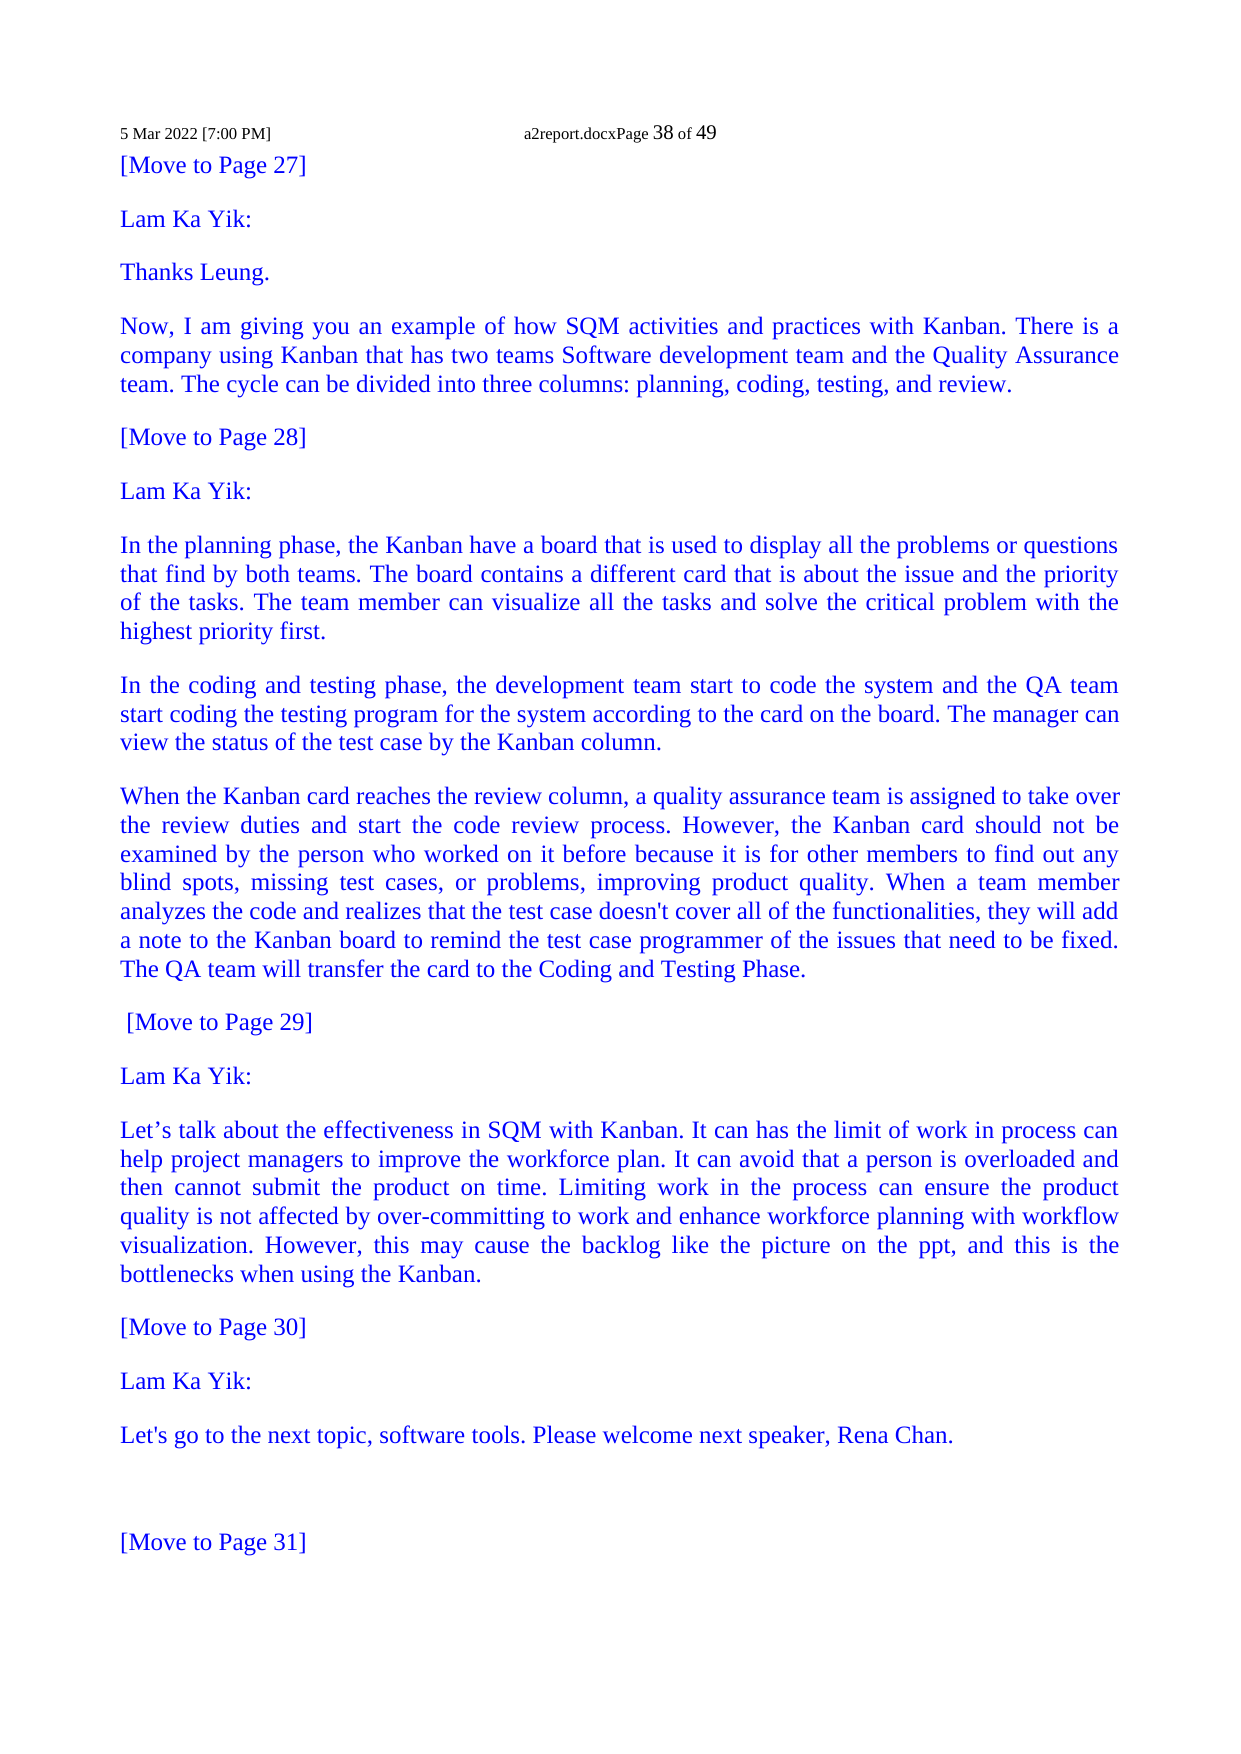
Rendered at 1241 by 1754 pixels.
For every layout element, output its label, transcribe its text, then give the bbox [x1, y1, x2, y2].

text [Move to Page 31] [120, 1527, 1120, 1556]
text Now, I am giving you an example of how SQM activities and practices with Kanban. There is a company using Kanban that has two teams Software development team and the Quality Assurance team. The cycle can be divided into three columns: planning, coding, testing, and review. [120, 311, 1120, 397]
text Let's go to the next topic, software tools. Please welcome next speaker, Rena Chan. [120, 1420, 1120, 1449]
text When the Kanban card reaches the review column, a quality assurance team is assigned to take over the review duties and start the code review process. However, the Kanban card should not be examined by the person who worked on it before because it is for other members to find out any blind spots, missing test cases, or problems, improving product quality. When a team member analyzes the code and realizes that the test case doesn't cover all of the functionalities, they will add a note to the Kanban board to remind the test case programmer of the issues that need to be fixed. The QA team will transfer the card to the Coding and Testing Phase. [120, 781, 1120, 982]
text Lam Ka Yik: [120, 1366, 1120, 1395]
text [Move to Page 28] [120, 422, 1120, 451]
text Let’s talk about the effectiveness in SQM with Kanban. It can has the limit of work in process can help project managers to improve the workforce plan. It can avoid that a person is overloaded and then cannot submit the product on time. Limiting work in the process can ensure the product quality is not affected by over-committing to work and enhance workforce planning with workflow visualization. However, this may cause the backlog like the picture on the ppt, and this is the bottlenecks when using the Kanban. [120, 1115, 1120, 1287]
text Lam Ka Yik: [120, 476, 1120, 505]
text Thanks Leung. [120, 257, 1120, 286]
text In the coding and testing phase, the development team start to code the system and the QA team start coding the testing program for the system according to the card on the board. The manager can view the status of the test case by the Kanban column. [120, 670, 1120, 756]
text Lam Ka Yik: [120, 204, 1120, 232]
text [Move to Page 30] [120, 1312, 1120, 1341]
text [Move to Page 29] [120, 1007, 1120, 1036]
text [Move to Page 27] [120, 150, 1120, 179]
text In the planning phase, the Kanban have a board that is used to display all the problems or questions that find by both teams. The board contains a different card that is about the issue and the priority of the tasks. The team member can visualize all the tasks and solve the critical problem with the highest priority first. [120, 530, 1120, 645]
text Lam Ka Yik: [120, 1061, 1120, 1090]
